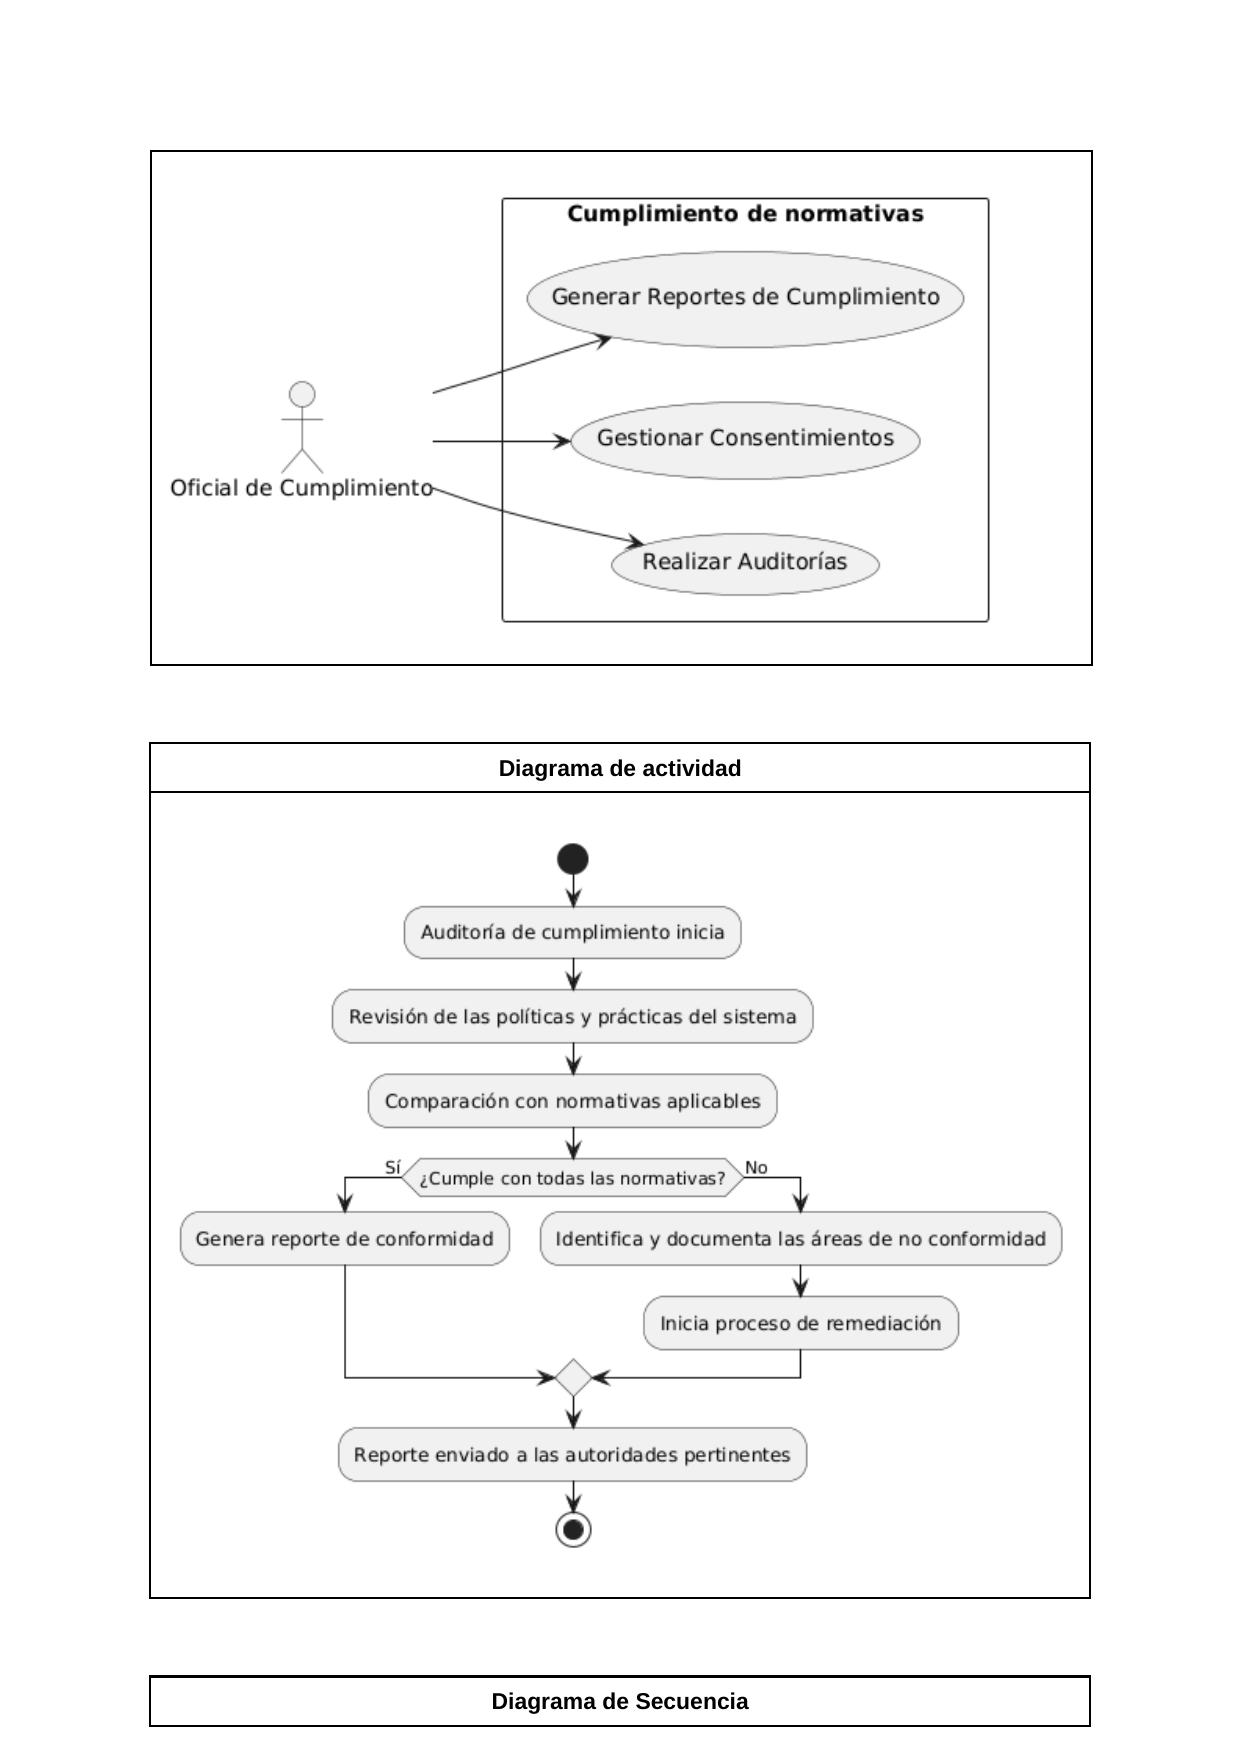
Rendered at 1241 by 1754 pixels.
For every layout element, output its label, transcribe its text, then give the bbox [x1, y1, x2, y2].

picture [161, 187, 996, 629]
picture [163, 828, 1077, 1562]
table_header Diagrama de actividad [151, 744, 1089, 791]
table_cell [151, 793, 1089, 1597]
table_header Diagrama de Secuencia [151, 1678, 1089, 1725]
table_cell [152, 152, 1091, 663]
